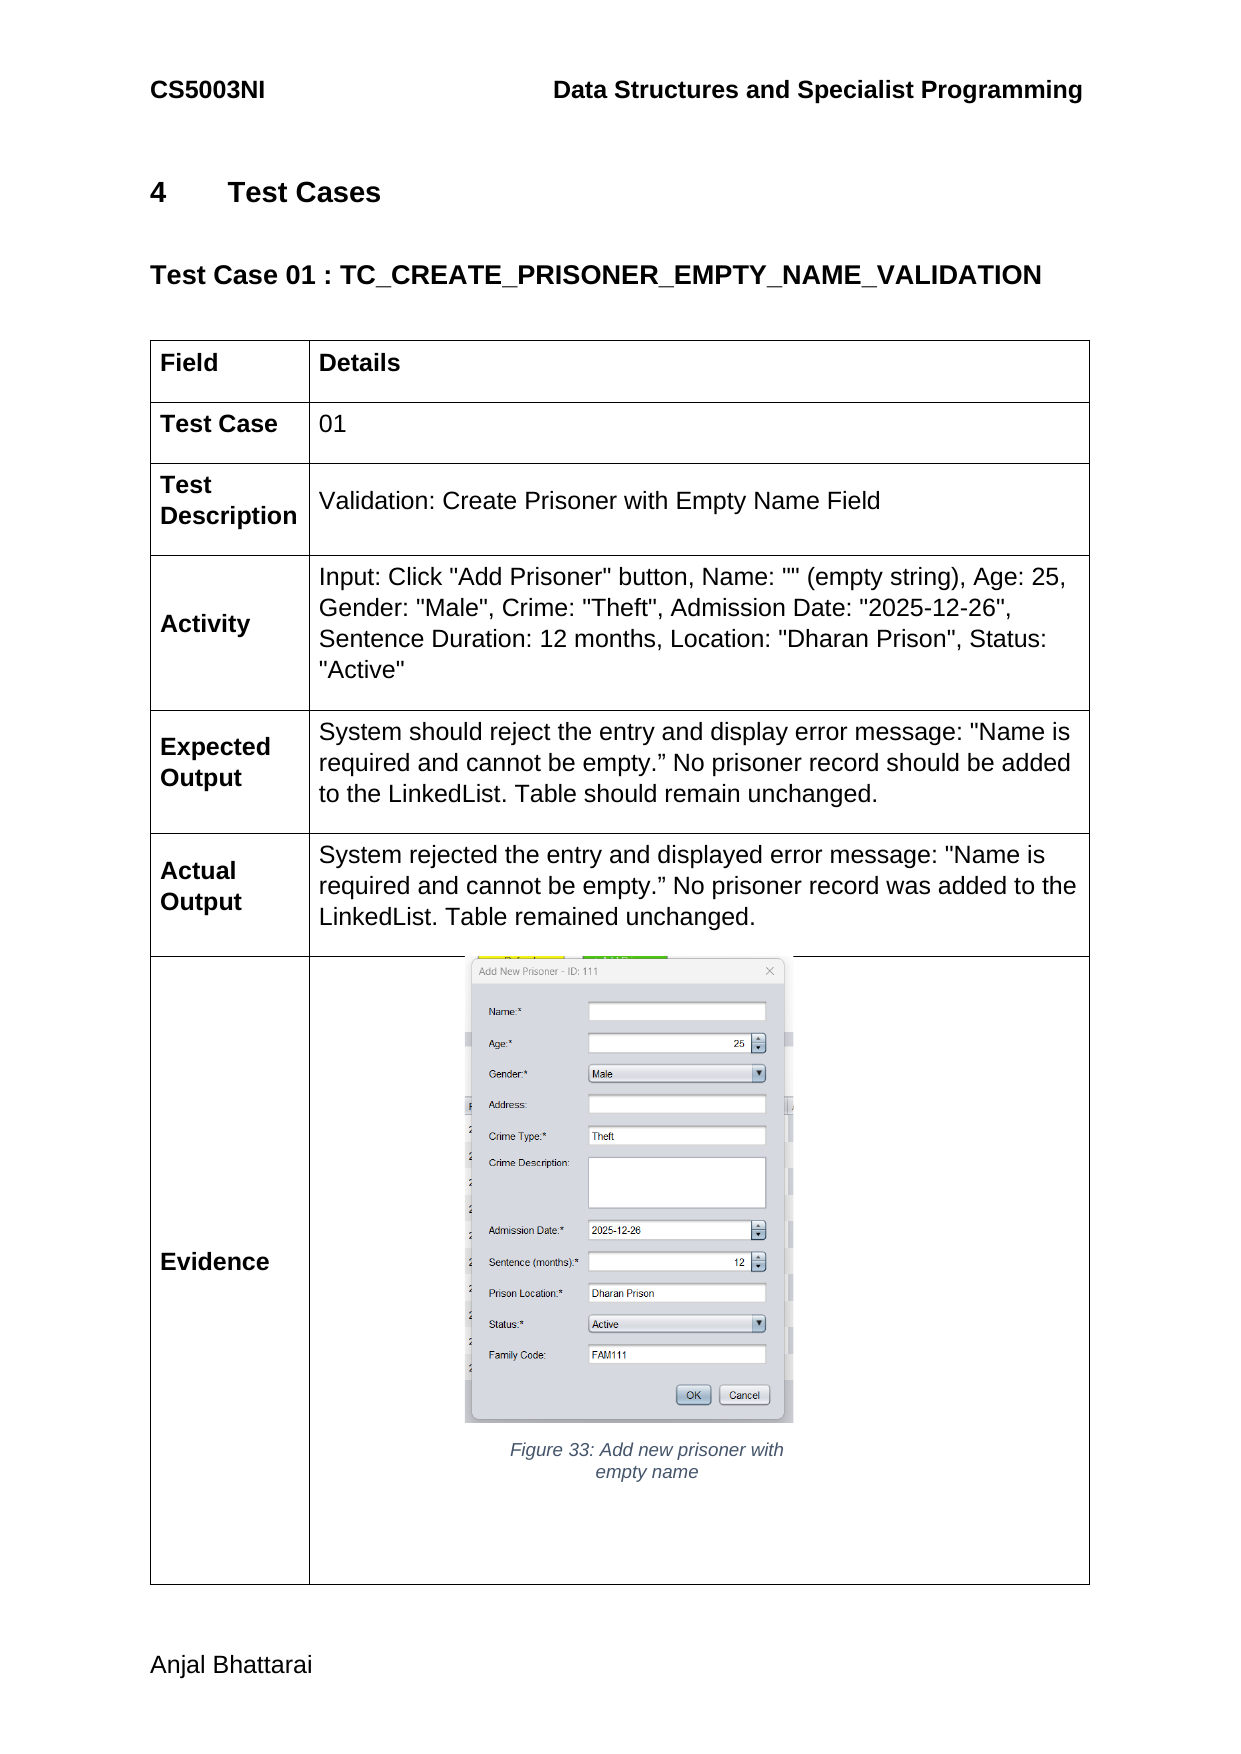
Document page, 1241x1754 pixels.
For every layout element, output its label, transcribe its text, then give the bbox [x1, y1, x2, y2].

table_cell Test Description [151, 464, 309, 555]
table_cell Validation: Create Prisoner with Empty Name Field [310, 464, 1089, 555]
table_header Field [151, 341, 309, 402]
picture [464, 956, 794, 1423]
table_header Details [310, 341, 1089, 402]
subtitle Test Case 01 : TC_CREATE_PRISONER_EMPTY_NAME_VALIDATION [150, 259, 1090, 290]
table_cell Test Case [151, 403, 309, 463]
table_cell Evidence [151, 957, 309, 1584]
table_cell Input: Click "Add Prisoner" button, Name: "" (empty string), Age: 25, Gender: "Male", Crime: "Theft", Admission Date: "2025-12-26", Sentence Duration: 12 months, Location: "Dharan Prison", Status: "Active" [310, 556, 1089, 709]
table_cell Actual Output [151, 834, 309, 956]
table_cell Activity [151, 556, 309, 709]
subtitle Test Cases [150, 175, 1090, 208]
table_cell 01 [310, 403, 1089, 463]
table_cell System should reject the entry and display error message: "Name is required and cannot be empty.” No prisoner record should be added to the LinkedList. Table should remain unchanged. [310, 711, 1089, 833]
table_cell System rejected the entry and displayed error message: "Name is required and cannot be empty.” No prisoner record was added to the LinkedList. Table remained unchanged. [310, 834, 1089, 956]
table_cell Expected Output [151, 711, 309, 833]
table_cell [310, 957, 1089, 1584]
